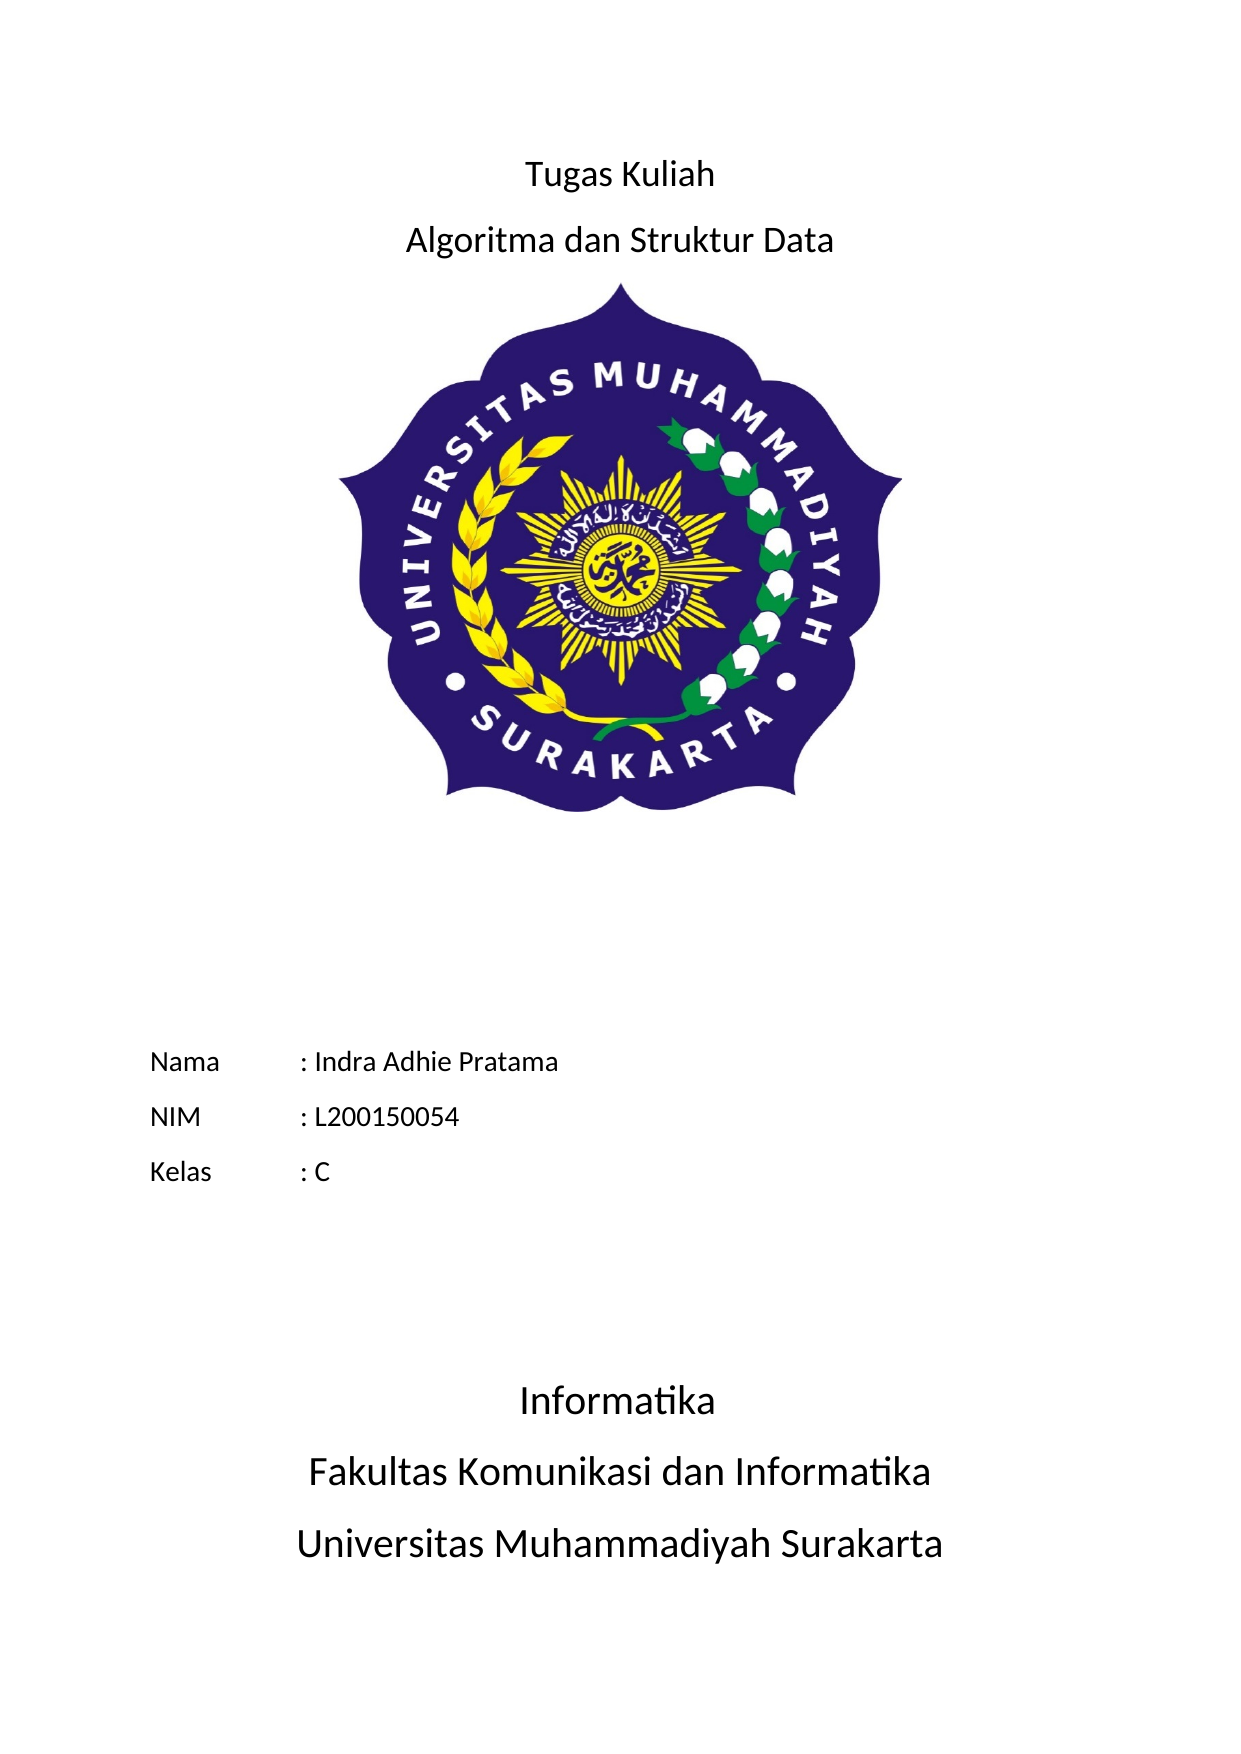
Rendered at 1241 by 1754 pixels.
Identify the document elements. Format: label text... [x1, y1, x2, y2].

text Nama : Indra Adhie Pratama [150, 1043, 1090, 1079]
text Informatika [444, 1374, 1090, 1424]
text NIM : L200150054 [150, 1098, 1090, 1134]
text Tugas Kuliah [150, 150, 1090, 196]
text Fakultas Komunikasi dan Informatika [150, 1445, 1090, 1496]
text Algoritma dan Struktur Data [150, 216, 1090, 262]
text Kelas : C [150, 1153, 1090, 1189]
picture [338, 282, 903, 812]
text Universitas Muhammadiyah Surakarta [150, 1517, 1090, 1568]
